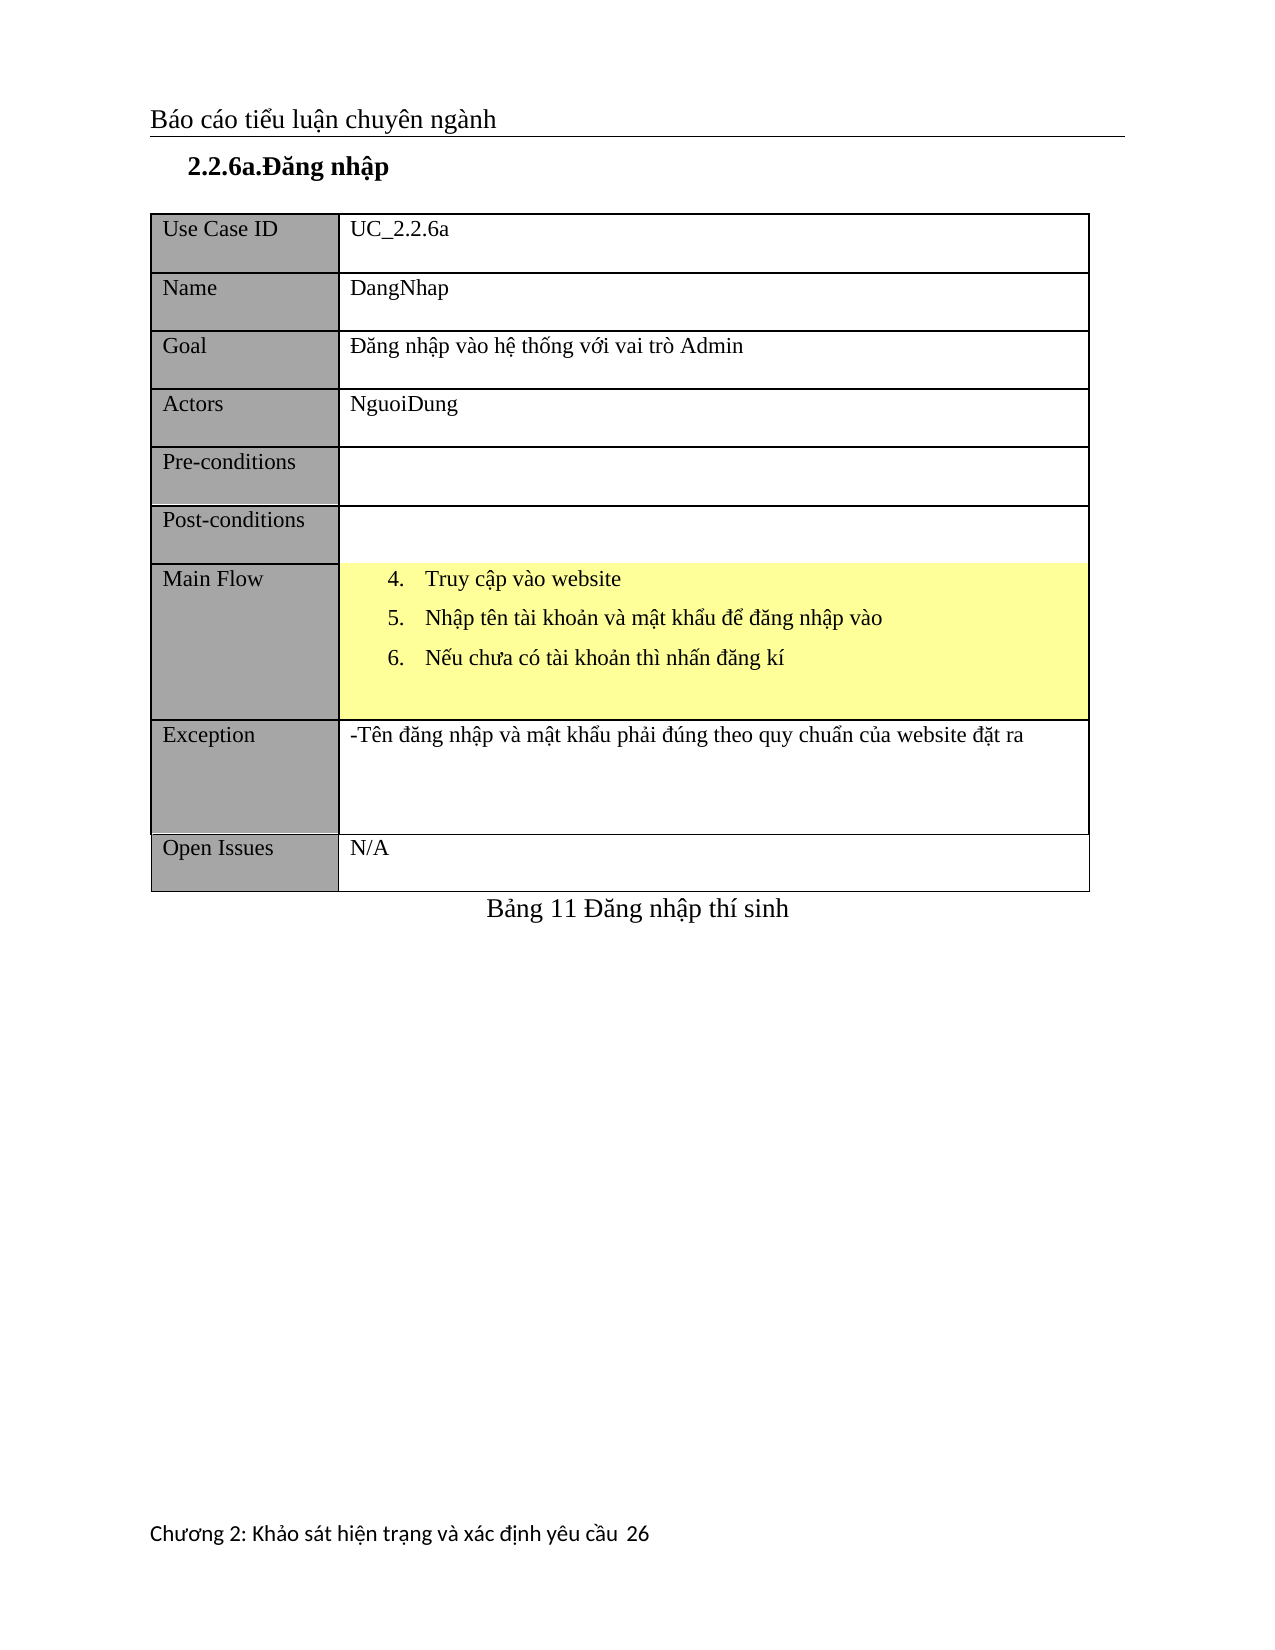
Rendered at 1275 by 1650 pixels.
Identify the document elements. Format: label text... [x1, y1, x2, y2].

text Bảng 11 Đăng nhập thí sinh [150, 892, 1125, 923]
table_cell [340, 507, 1088, 563]
table_cell Exception [152, 721, 338, 833]
table_cell -Tên đăng nhập và mật khẩu phải đúng theo quy chuẩn của website đặt ra [340, 721, 1088, 833]
table_header UC_2.2.6a [340, 215, 1088, 272]
table_cell Pre-conditions [152, 448, 338, 504]
table_cell N/A [339, 835, 1089, 891]
table_cell [340, 448, 1088, 504]
table_cell Đăng nhập vào hệ thống với vai trò Admin [340, 332, 1088, 388]
table_cell Actors [152, 390, 338, 446]
table_cell Main Flow [152, 565, 338, 719]
table_header Use Case ID [152, 215, 338, 272]
table_cell NguoiDung [340, 390, 1088, 446]
table_cell Post-conditions [152, 507, 338, 563]
table_cell Open Issues [152, 835, 338, 891]
table_cell DangNhap [340, 274, 1088, 330]
table_cell Goal [152, 332, 338, 388]
table_cell Name [152, 274, 338, 330]
text 2.2.6a.Đăng nhập [187, 150, 1125, 181]
table_cell Truy cập vào website Nhập tên tài khoản và mật khẩu để đăng nhập vào Nếu chưa có tài khoản thì nhấn đăng kí [340, 563, 1088, 719]
